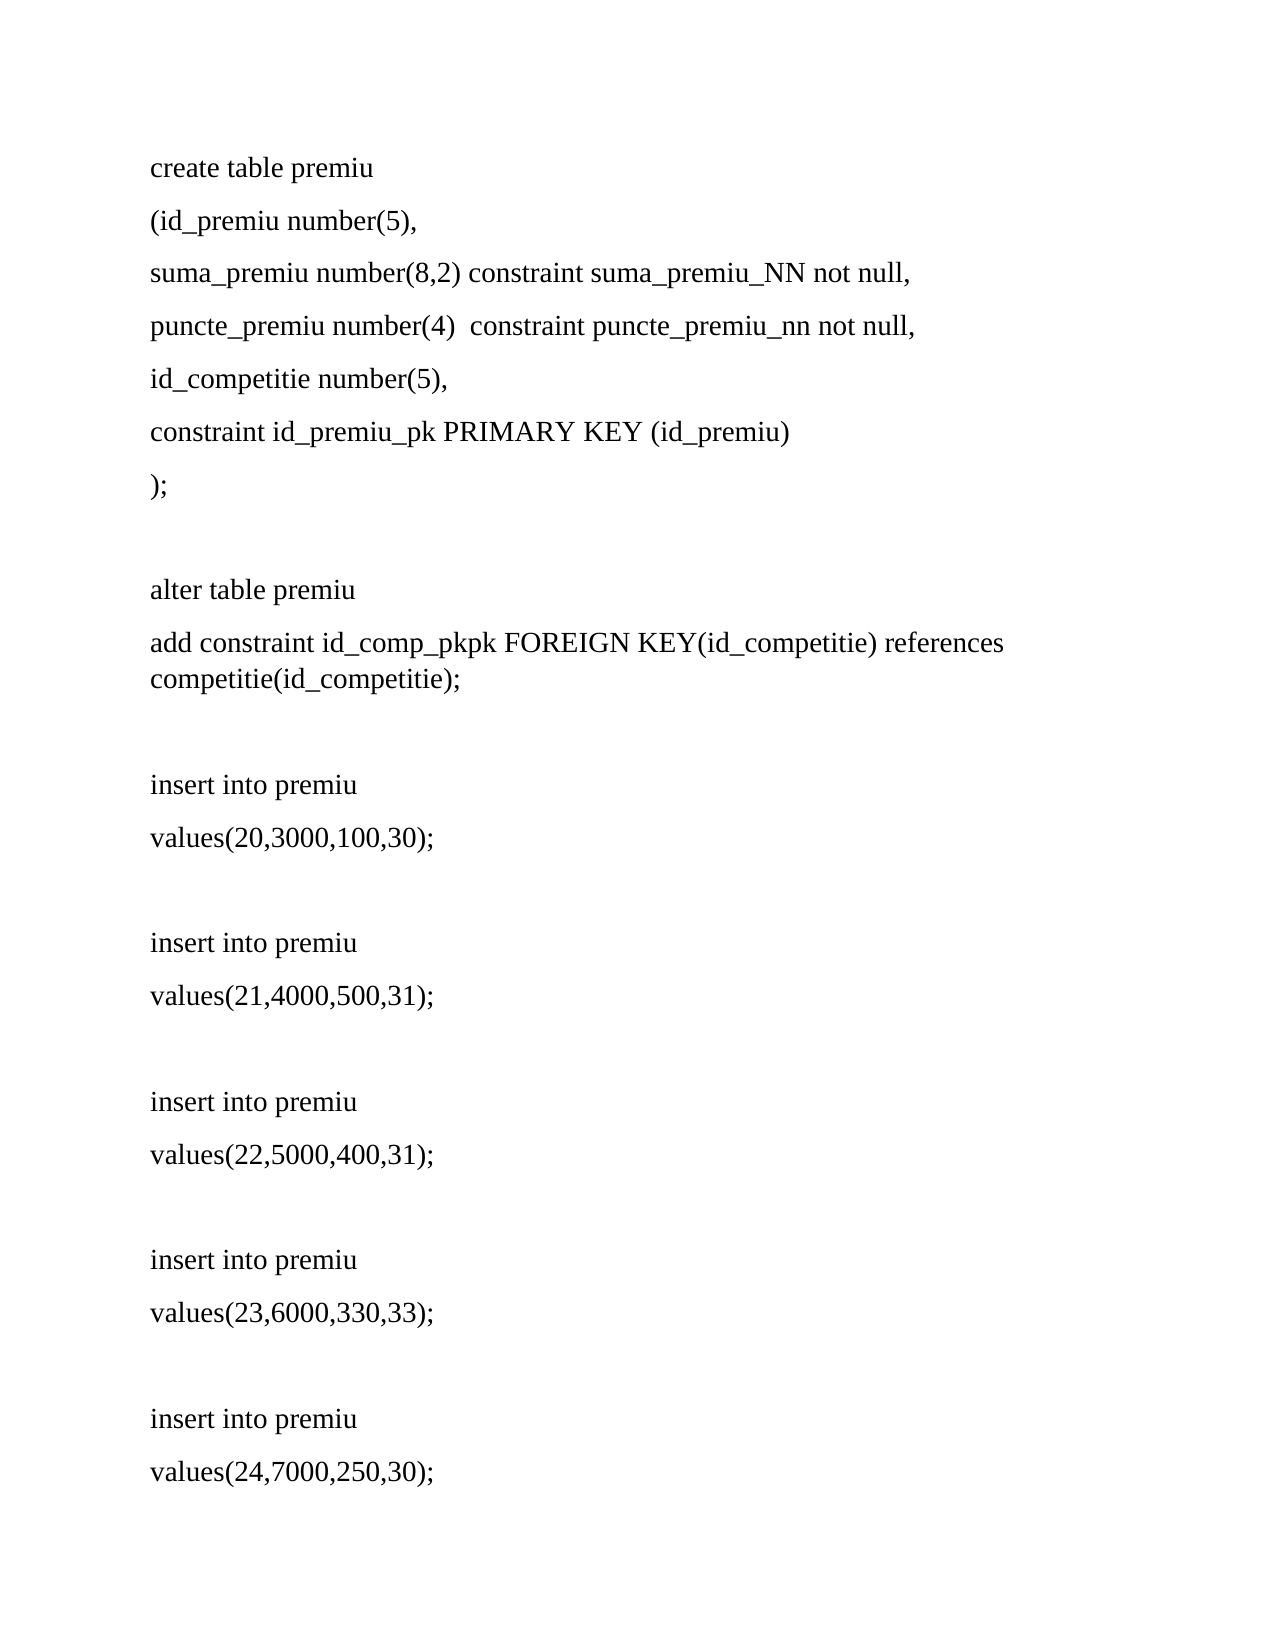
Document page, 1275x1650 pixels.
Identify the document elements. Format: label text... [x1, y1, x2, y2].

text add constraint id_comp_pkpk FOREIGN KEY(id_competitie) references competitie(id_competitie); [150, 625, 1125, 695]
text (id_premiu number(5), [150, 203, 1125, 236]
text insert into premiu [150, 767, 1125, 801]
text constraint id_premiu_pk PRIMARY KEY (id_premiu) [150, 414, 1125, 448]
text values(23,6000,330,33); [150, 1295, 1125, 1329]
text insert into premiu [150, 926, 1125, 959]
text alter table premiu [150, 572, 1125, 606]
text values(21,4000,500,31); [150, 978, 1125, 1012]
text ); [150, 467, 1125, 500]
text suma_premiu number(8,2) constraint suma_premiu_NN not null, [150, 256, 1125, 289]
text id_competitie number(5), [150, 361, 1125, 395]
text insert into premiu [150, 1084, 1125, 1117]
text values(24,7000,250,30); [150, 1454, 1125, 1487]
text values(22,5000,400,31); [150, 1137, 1125, 1170]
text puncte_premiu number(4) constraint puncte_premiu_nn not null, [150, 308, 1125, 342]
text insert into premiu [150, 1401, 1125, 1434]
text insert into premiu [150, 1242, 1125, 1276]
text create table premiu [150, 150, 1125, 183]
text values(20,3000,100,30); [150, 820, 1125, 853]
